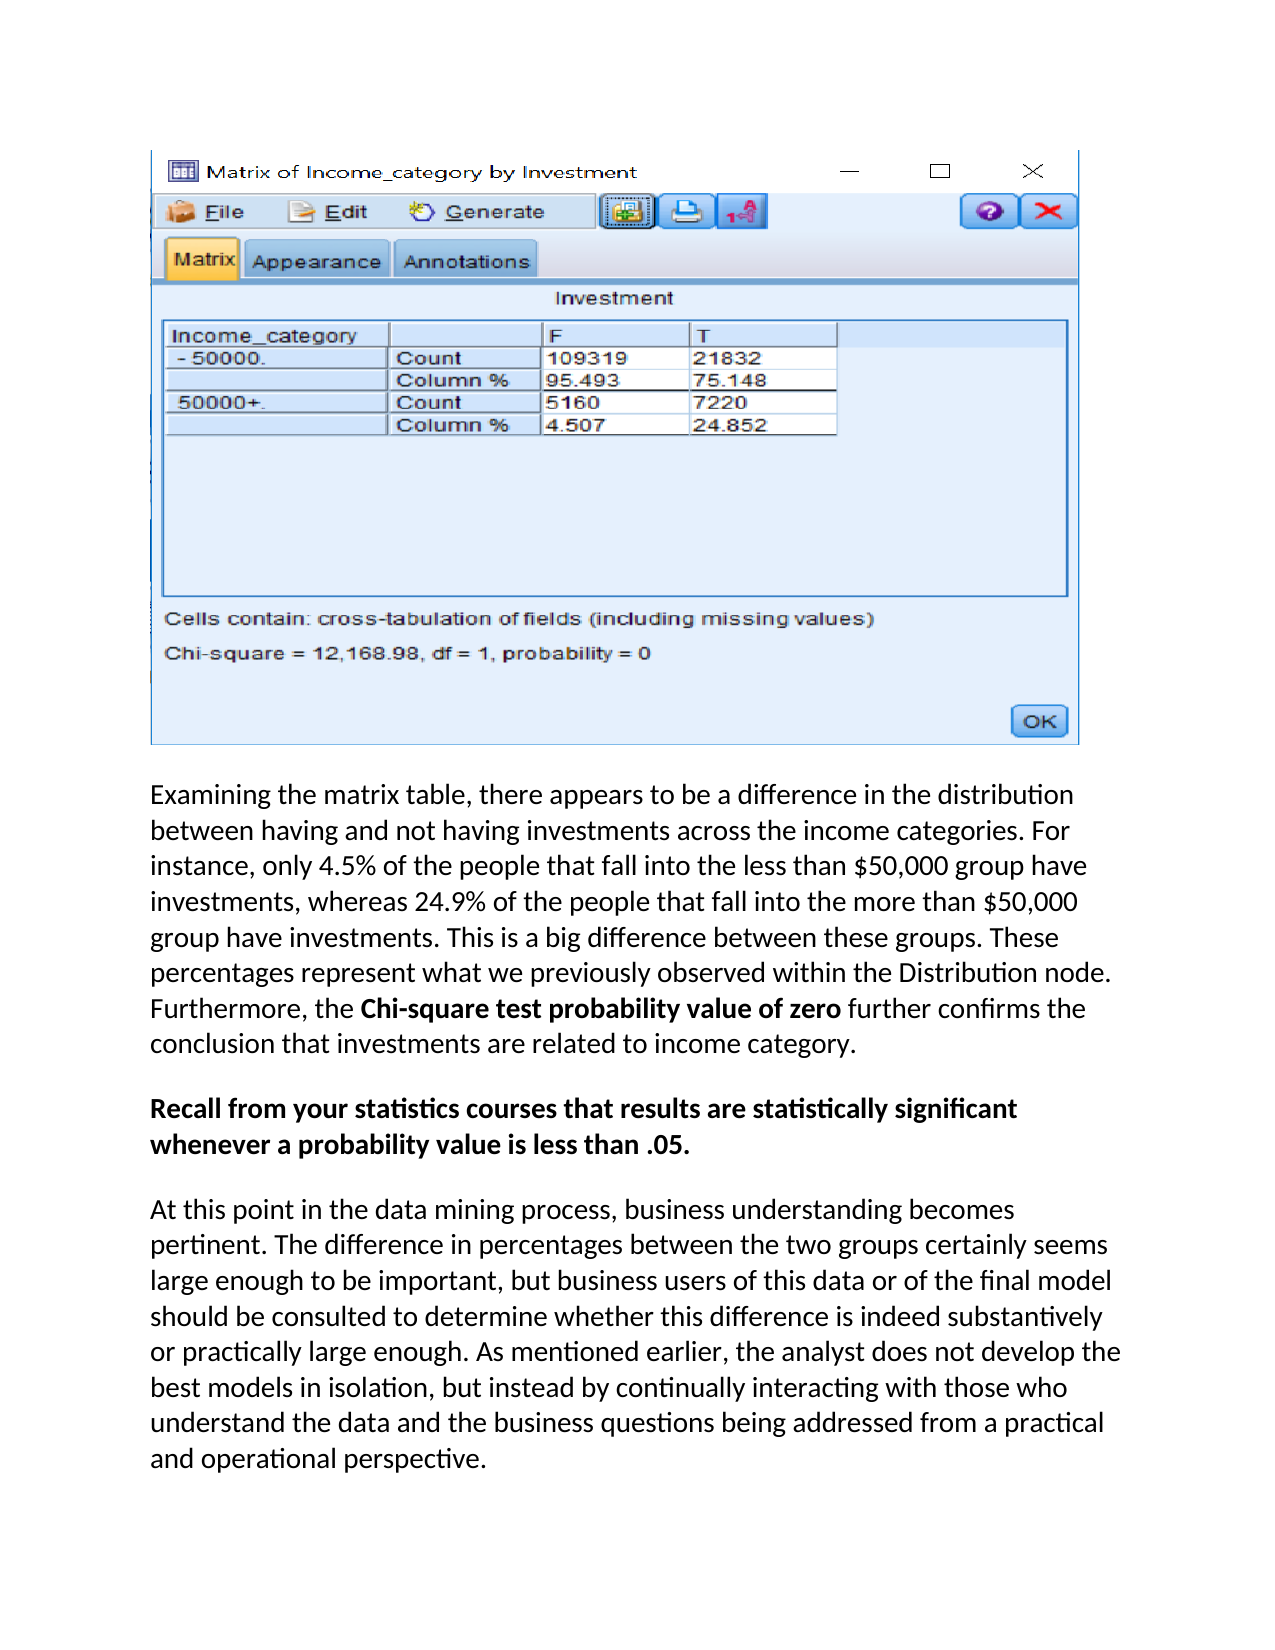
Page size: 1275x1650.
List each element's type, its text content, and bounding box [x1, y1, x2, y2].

picture [150, 150, 1080, 745]
text Recall from your statistics courses that results are statistically significant whenever a probability value is less than .05. [150, 1090, 1125, 1162]
text At this point in the data mining process, business understanding becomes pertinent. The difference in percentages between the two groups certainly seems large enough to be important, but business users of this data or of the final model should be consulted to determine whether this difference is indeed substantively or practically large enough. As mentioned earlier, the analyst does not develop the best models in isolation, but instead by continually interacting with those who understand the data and the business questions being addressed from a practical and operational perspective. [150, 1191, 1125, 1476]
text Examining the matrix table, there appears to be a difference in the distribution between having and not having investments across the income categories. For instance, only 4.5% of the people that fall into the less than $50,000 group have investments, whereas 24.9% of the people that fall into the more than $50,000 group have investments. This is a big difference between these groups. These percentages represent what we previously observed within the Distribution node. Furthermore, the Chi-square test probability value of zero further confirms the conclusion that investments are related to income category. [150, 776, 1125, 1061]
